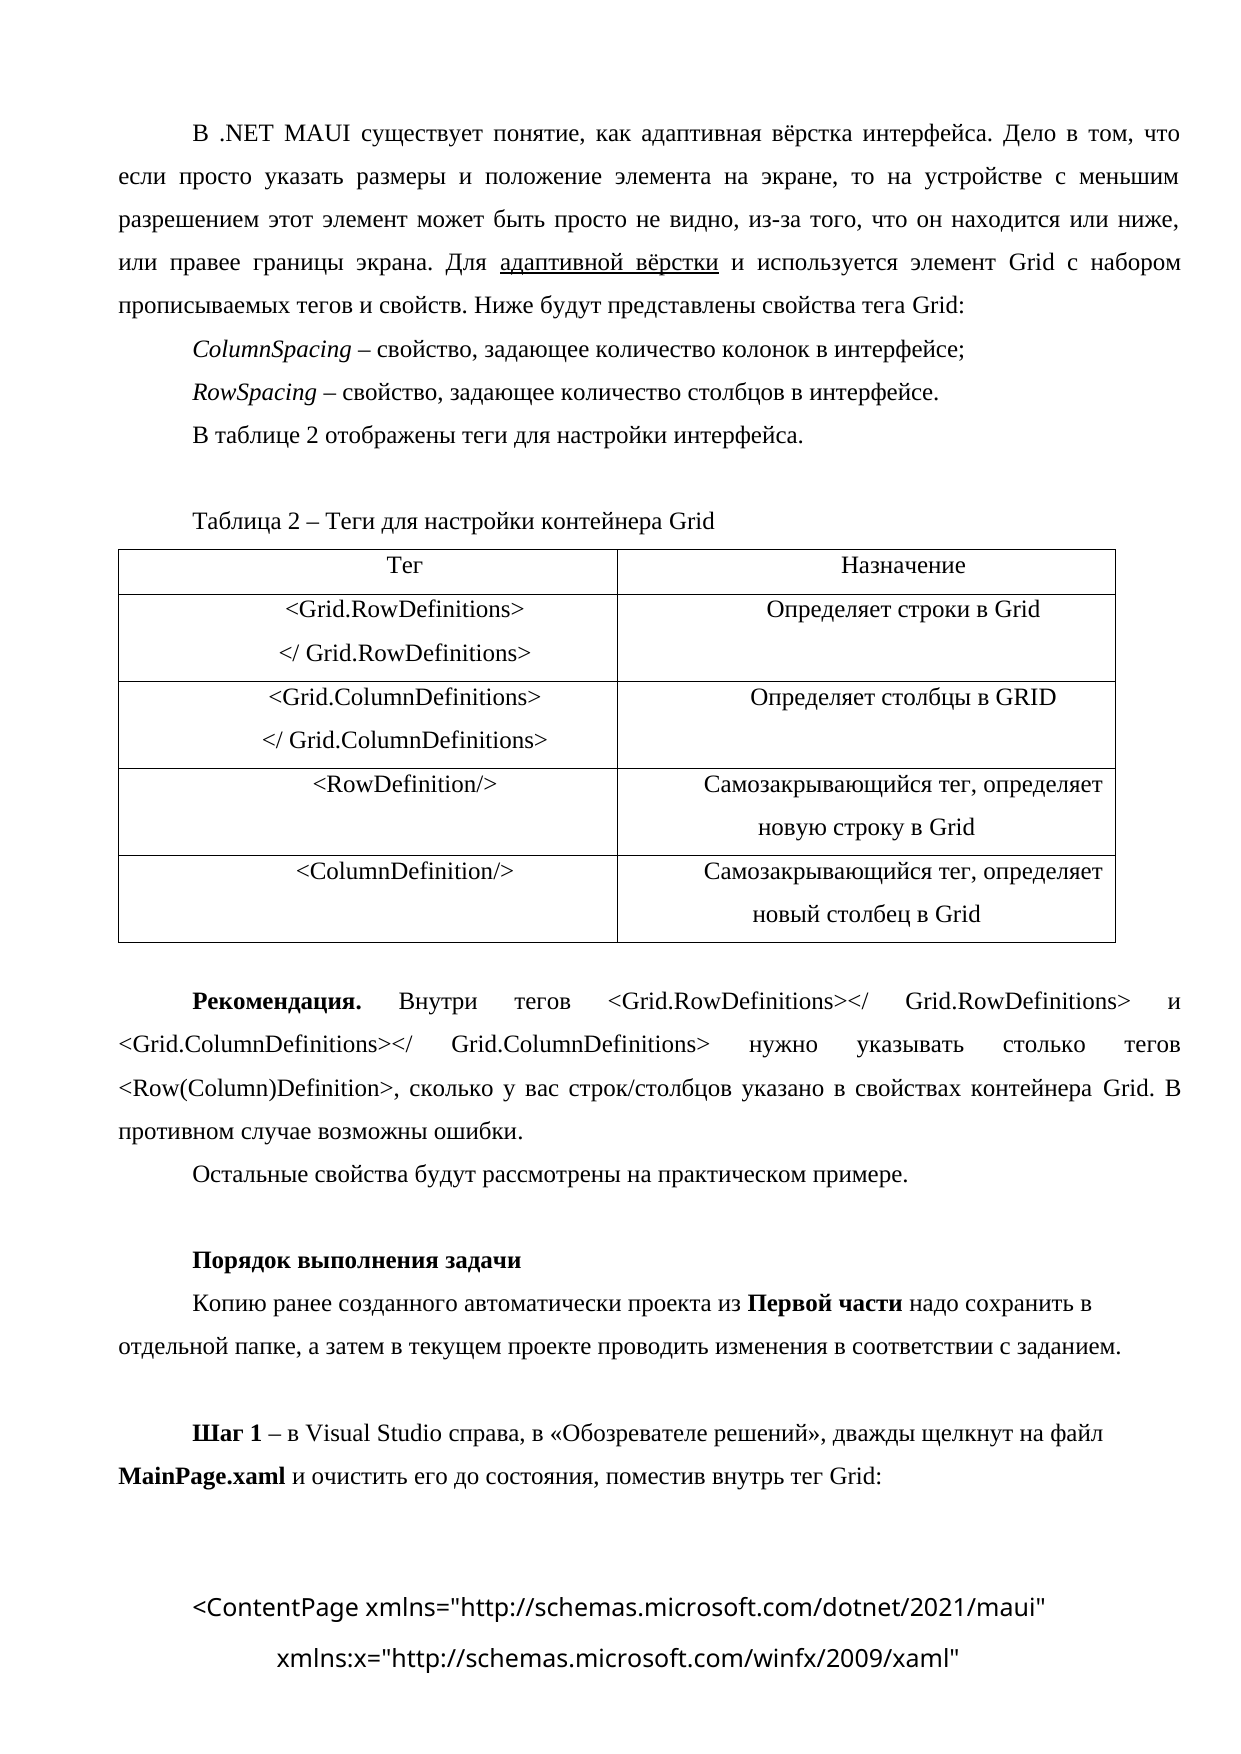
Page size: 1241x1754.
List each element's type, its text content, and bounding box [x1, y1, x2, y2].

text Остальные свойства будут рассмотрены на практическом примере. [118, 1159, 1181, 1188]
text Рекомендация. Внутри тегов <Grid.RowDefinitions></ Grid.RowDefinitions> и <Grid.ColumnDefinitions></ Grid.ColumnDefinitions> нужно указывать столько тегов <Row(Column)Definition>, сколько у вас строк/столбцов указано в свойствах контейнера Grid. В противном случае возможны ошибки. [118, 986, 1181, 1144]
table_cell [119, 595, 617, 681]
text В таблице 2 отображены теги для настройки интерфейса. [118, 420, 1181, 449]
text ColumnSpacing – свойство, задающее количество колонок в интерфейсе; [118, 334, 1181, 362]
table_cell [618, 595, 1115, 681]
text xmlns:x="http://schemas.microsoft.com/winfx/2009/xaml" [118, 1641, 1181, 1675]
text Порядок выполнения задачи [118, 1245, 1181, 1274]
text Шаг 1 – в Visual Studio справа, в «Обозревателе решений», дважды щелкнут на файл MainPage.xaml и очистить его до состояния, поместив внутрь тег Grid: [118, 1418, 1181, 1489]
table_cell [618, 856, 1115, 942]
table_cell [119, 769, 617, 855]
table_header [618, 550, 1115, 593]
text RowSpacing – свойство, задающее количество столбцов в интерфейсе. [118, 377, 1181, 406]
text Таблица 2 – Теги для настройки контейнера Grid [118, 506, 1181, 535]
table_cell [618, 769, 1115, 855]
text Копию ранее созданного автоматически проекта из Первой части надо сохранить в отдельной папке, а затем в текущем проекте проводить изменения в соответствии с заданием. [118, 1288, 1181, 1360]
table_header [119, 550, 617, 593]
text <ContentPage xmlns="http://schemas.microsoft.com/dotnet/2021/maui" [118, 1590, 1181, 1624]
text В .NET MAUI существует понятие, как адаптивная вёрстка интерфейса. Дело в том, что если просто указать размеры и положение элемента на экране, то на устройстве с меньшим разрешением этот элемент может быть просто не видно, из-за того, что он находится или ниже, или правее границы экрана. Для адаптивной вёрстки и используется элемент Grid с набором прописываемых тегов и свойств. Ниже будут представлены свойства тега Grid: [118, 118, 1181, 319]
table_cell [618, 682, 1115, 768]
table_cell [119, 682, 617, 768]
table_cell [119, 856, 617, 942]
